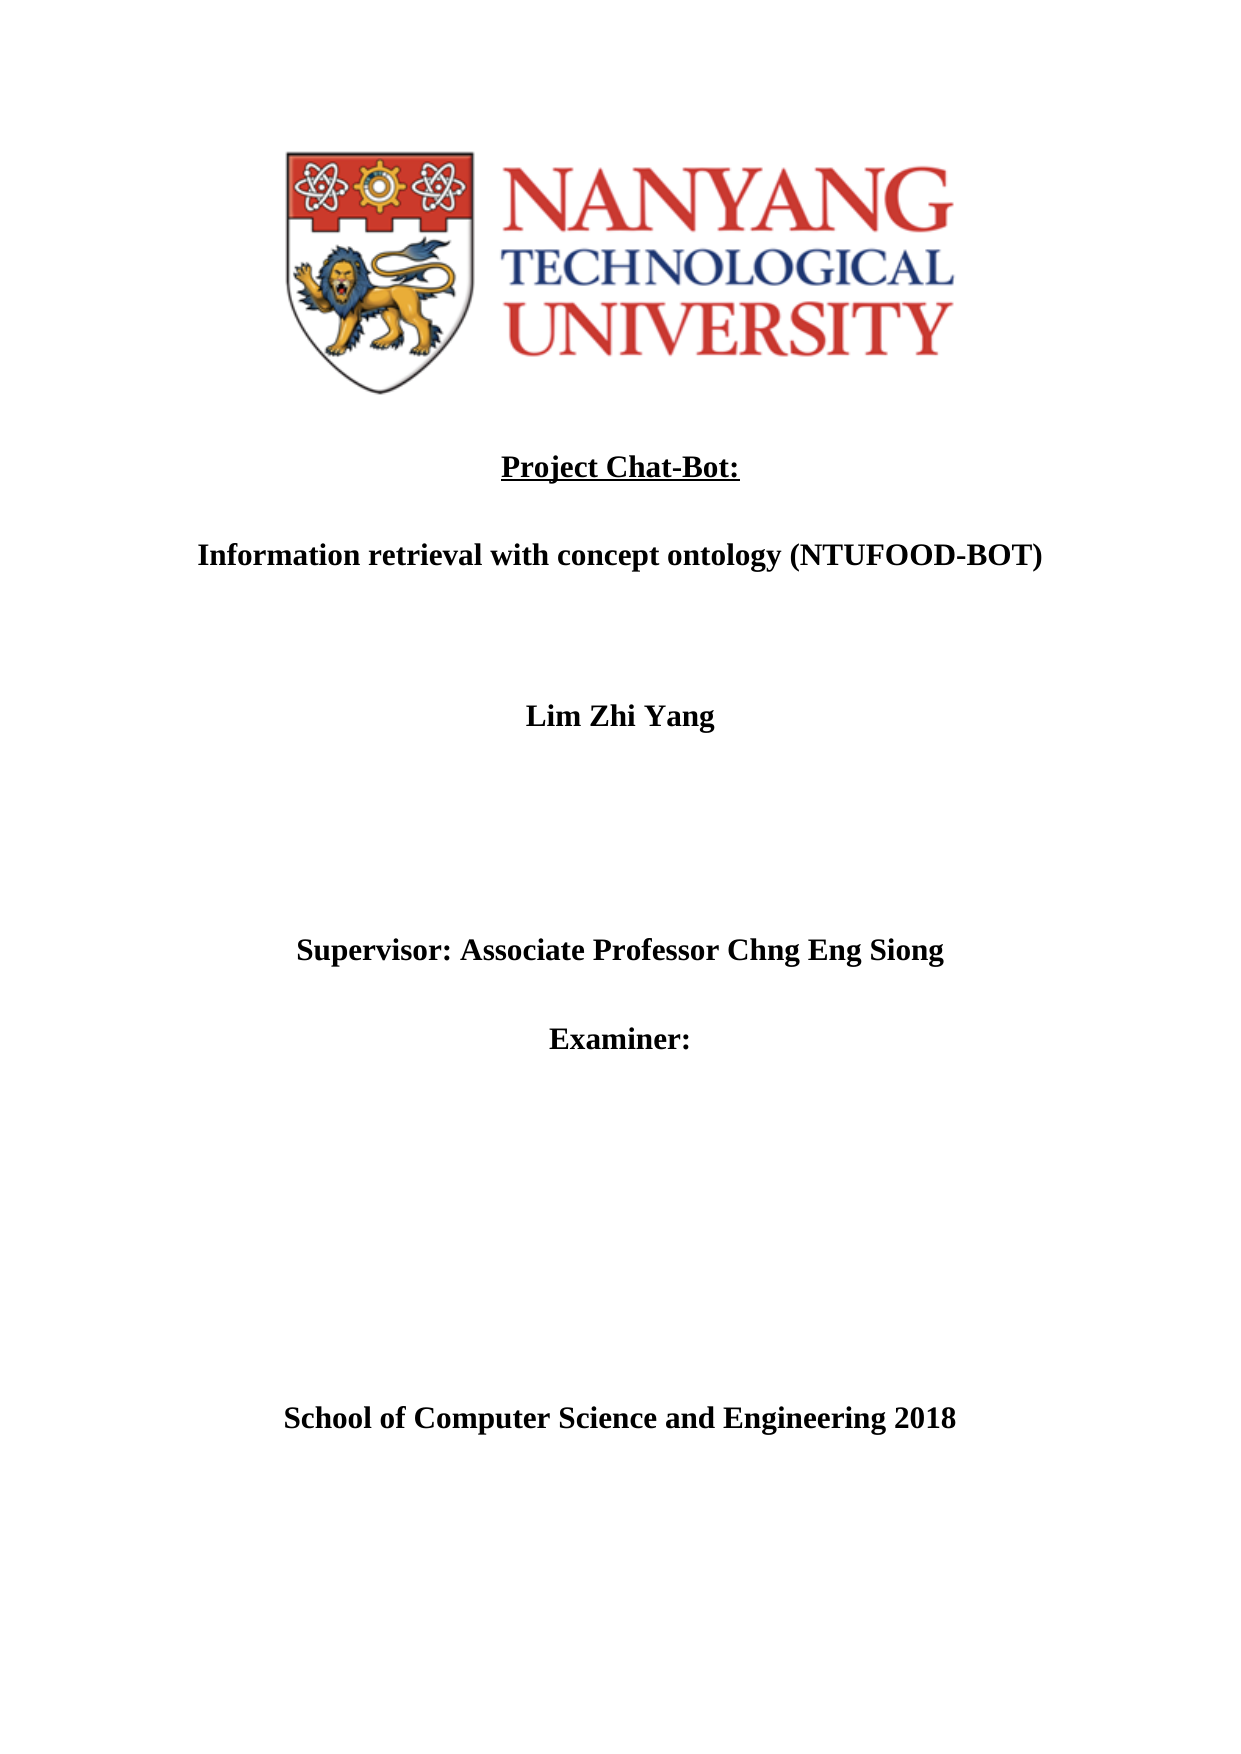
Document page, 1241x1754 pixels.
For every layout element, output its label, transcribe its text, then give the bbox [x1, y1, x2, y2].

text Examiner: [150, 1020, 1090, 1056]
text Information retrieval with concept ontology (NTUFOOD-BOT) [150, 536, 1090, 572]
text School of Computer Science and Engineering 2018 [150, 1399, 1090, 1435]
text Project Chat-Bot: [150, 448, 1090, 484]
text Supervisor: Associate Professor Chng Eng Siong [150, 932, 1090, 967]
text Lim Zhi Yang [150, 698, 1090, 733]
picture [281, 150, 960, 404]
